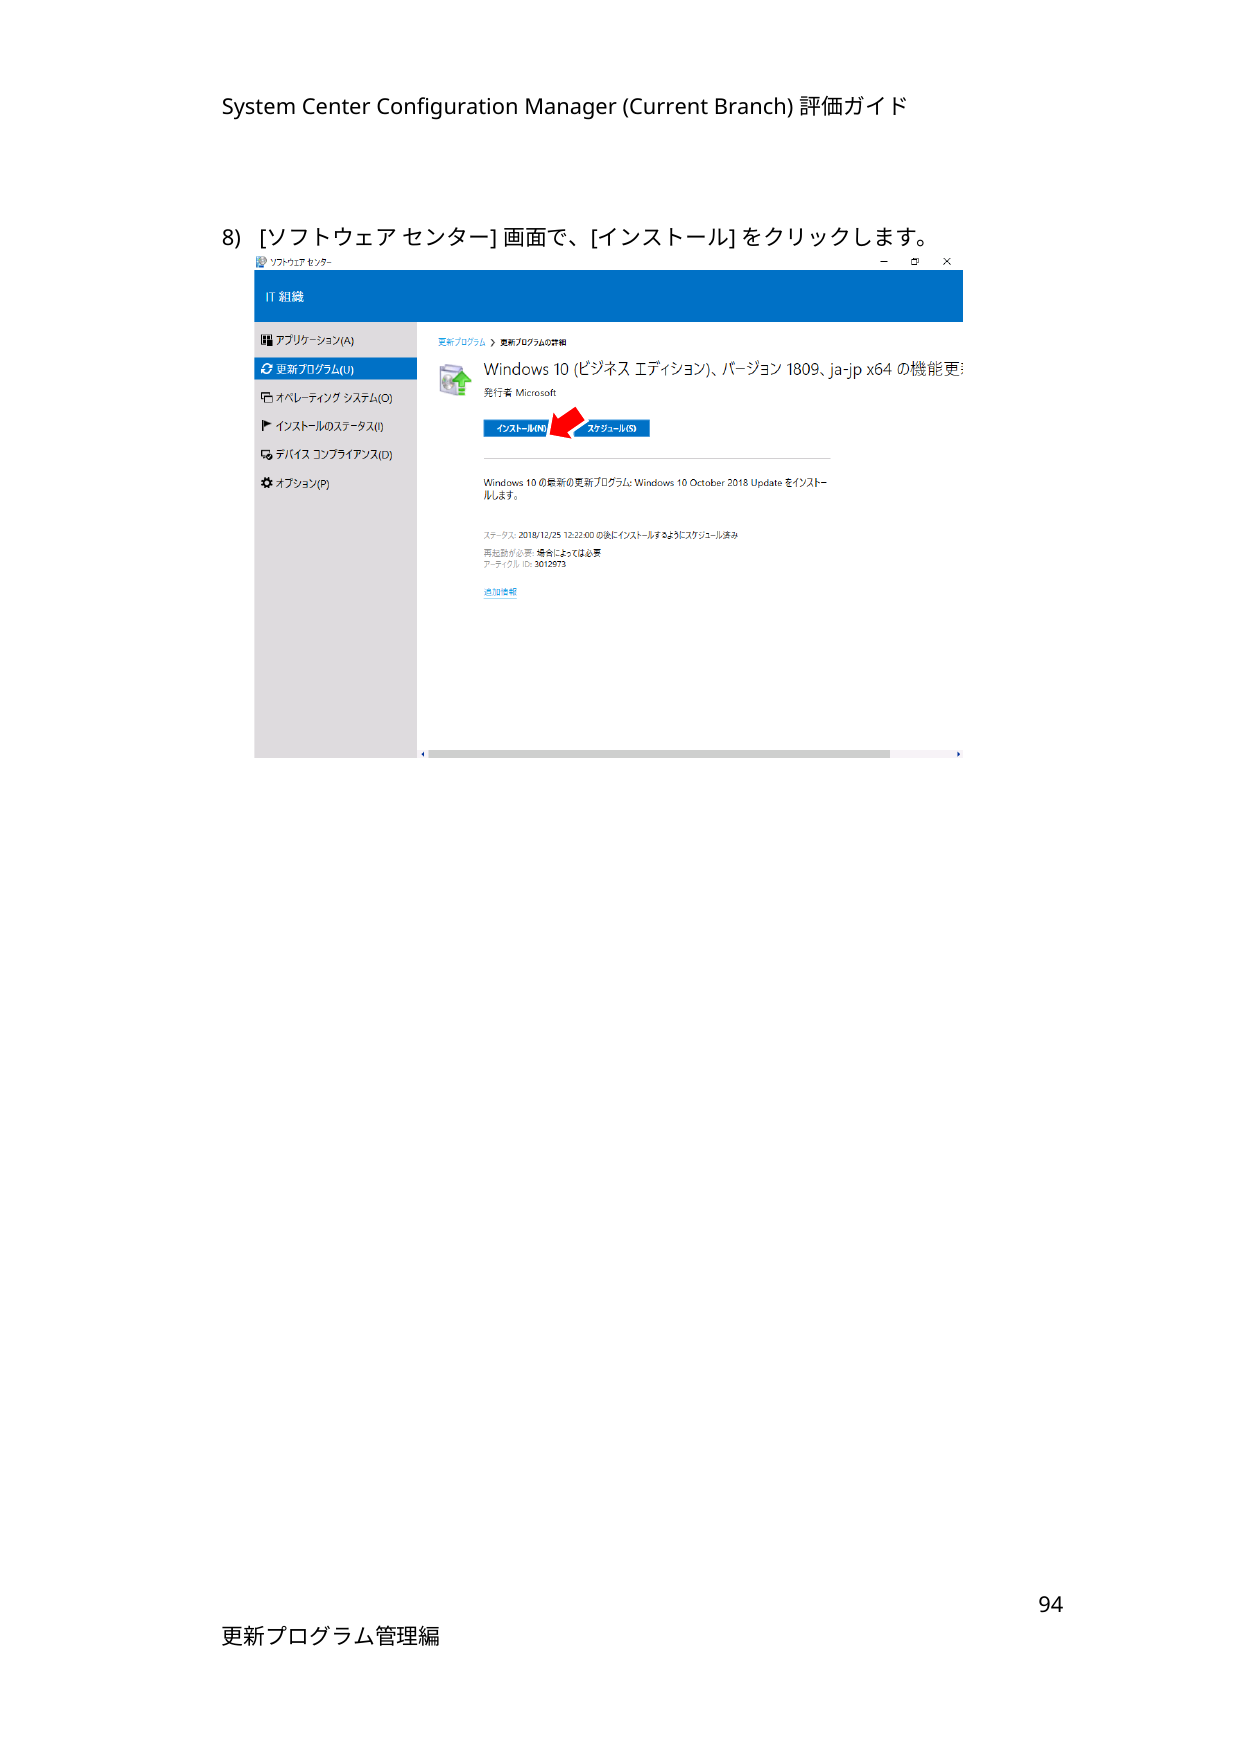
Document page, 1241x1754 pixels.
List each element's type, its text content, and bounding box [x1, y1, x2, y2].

picture [254, 254, 963, 758]
list [ソフトウェア センター] 画面で、[インストール] をクリックします。 [222, 217, 1063, 254]
